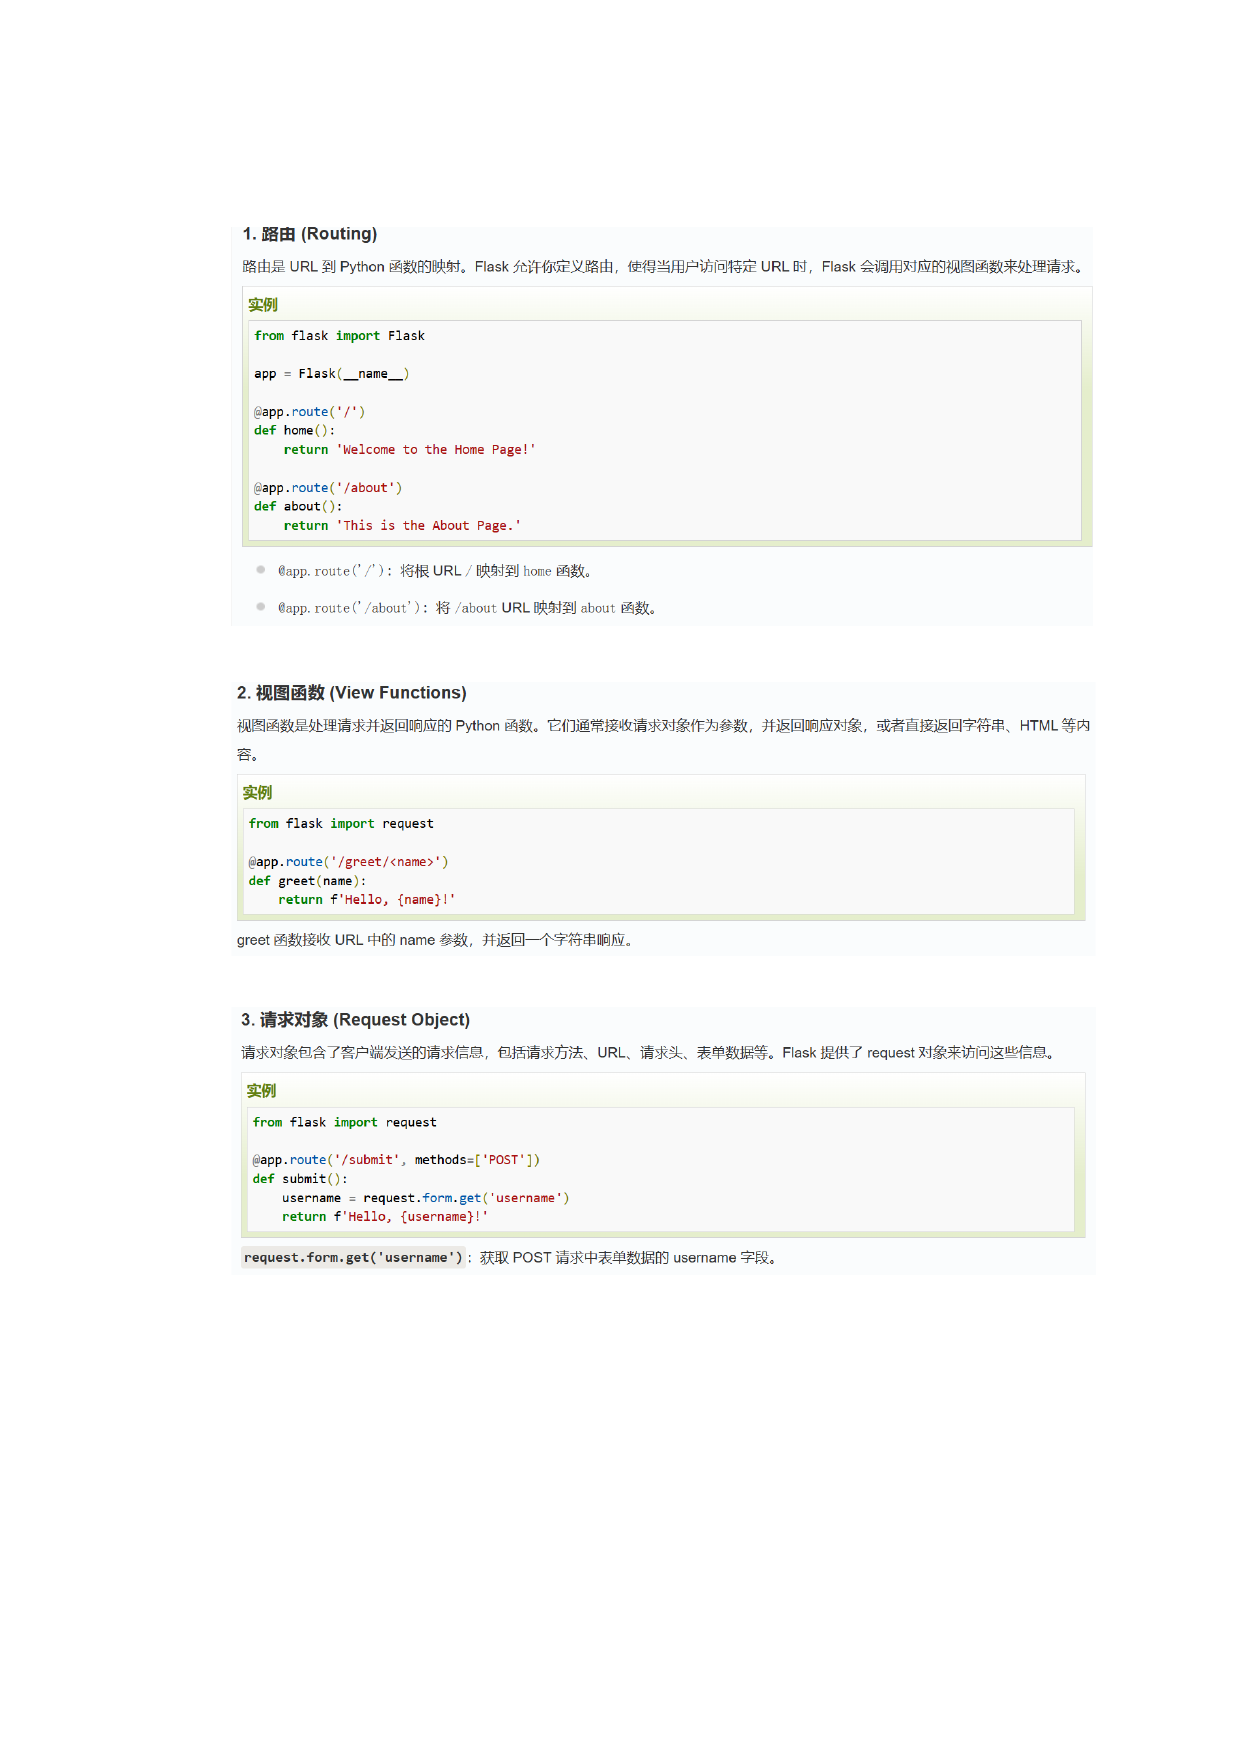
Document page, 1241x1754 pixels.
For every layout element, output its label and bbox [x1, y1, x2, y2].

picture [231, 682, 1096, 956]
picture [231, 1007, 1096, 1275]
picture [231, 227, 1093, 626]
